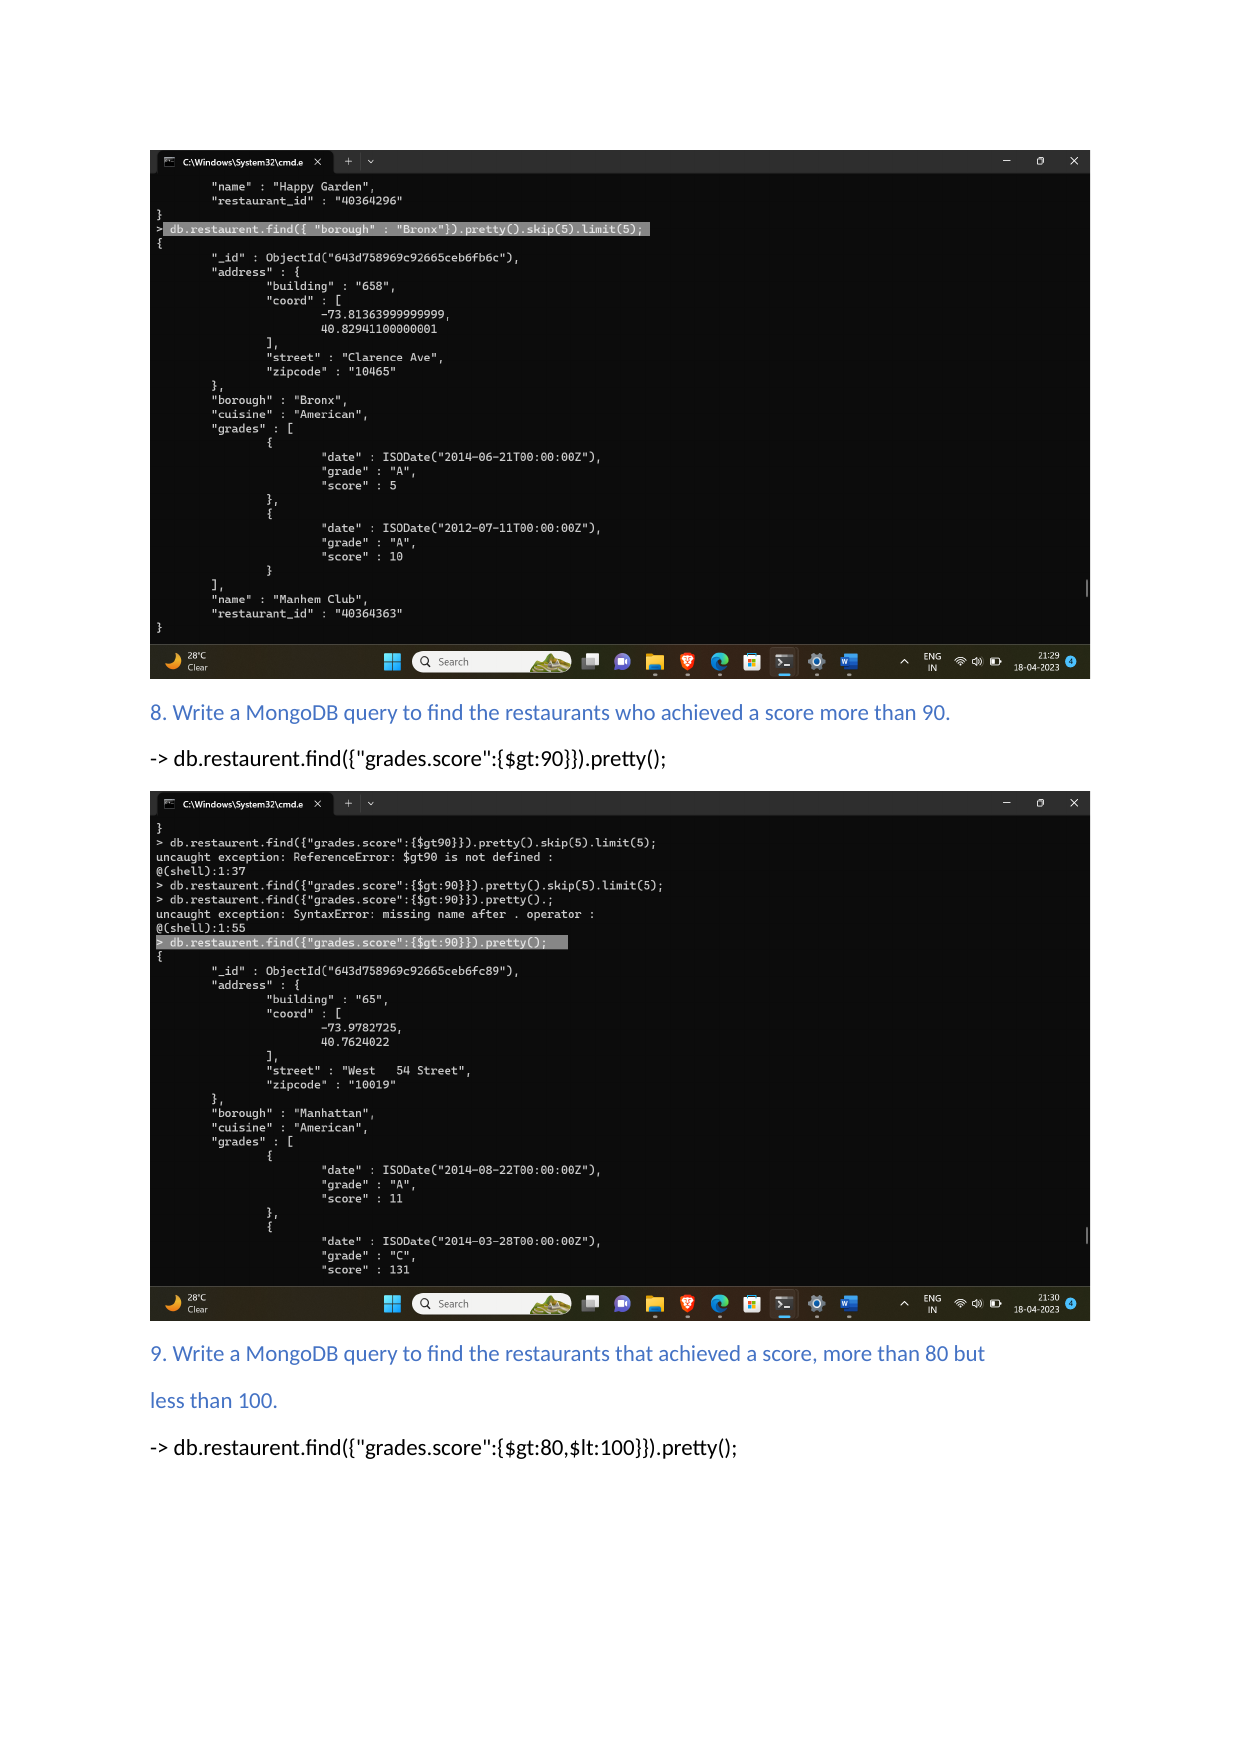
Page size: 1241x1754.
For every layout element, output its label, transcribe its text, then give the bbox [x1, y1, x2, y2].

text 8. Write a MongoDB query to find the restaurants who achieved a score more than 90. [150, 698, 1090, 726]
text -> db.restaurent.find({"grades.score":{$gt:90}}).pretty(); [150, 744, 1090, 773]
text 9. Write a MongoDB query to find the restaurants that achieved a score, more than 80 but [150, 1339, 1090, 1367]
text -> db.restaurent.find({"grades.score":{$gt:80,$lt:100}}).pretty(); [150, 1433, 1090, 1461]
picture [150, 791, 1091, 1321]
text less than 100. [150, 1386, 1090, 1414]
picture [150, 150, 1091, 679]
